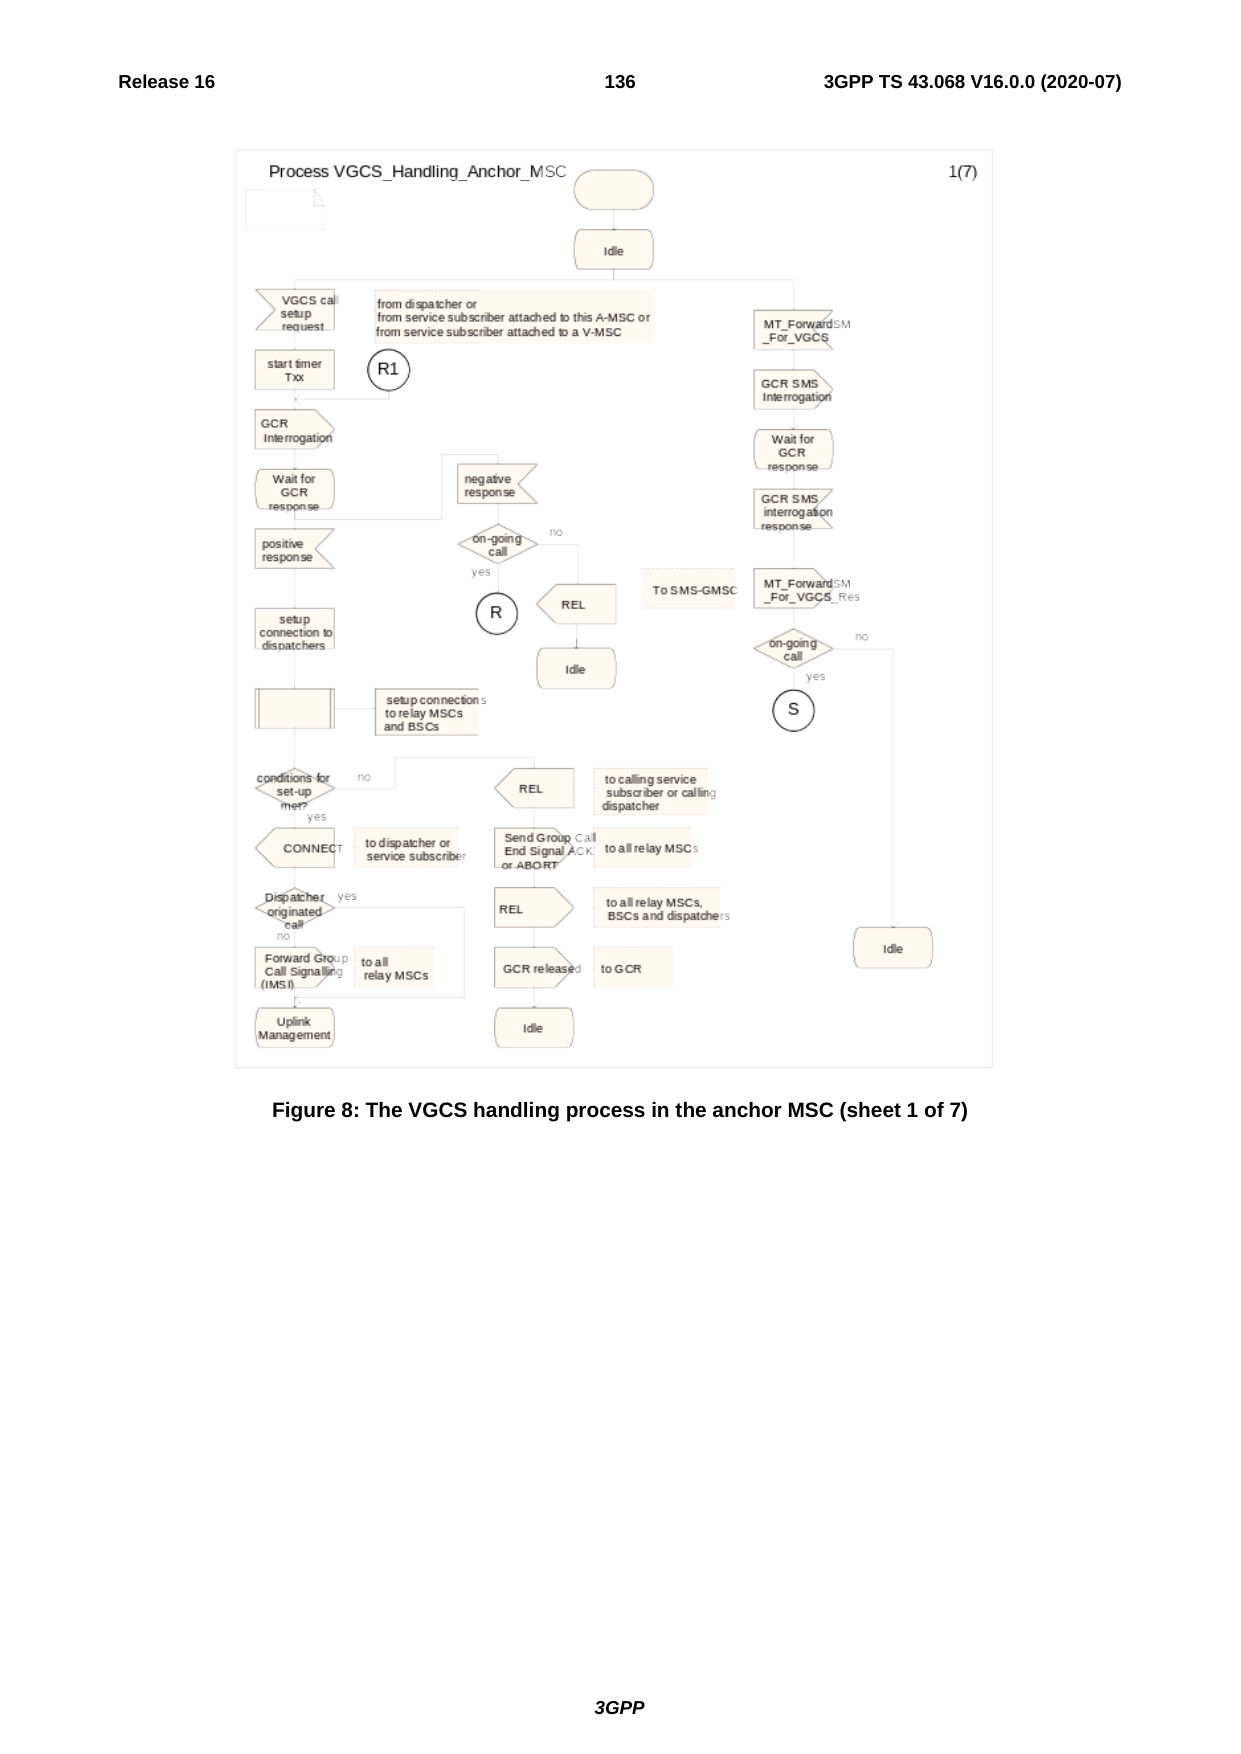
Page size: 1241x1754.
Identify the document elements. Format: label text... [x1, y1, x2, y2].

text Figure 8: The VGCS handling process in the anchor MSC (sheet 1 of 7) [118, 1097, 1122, 1121]
